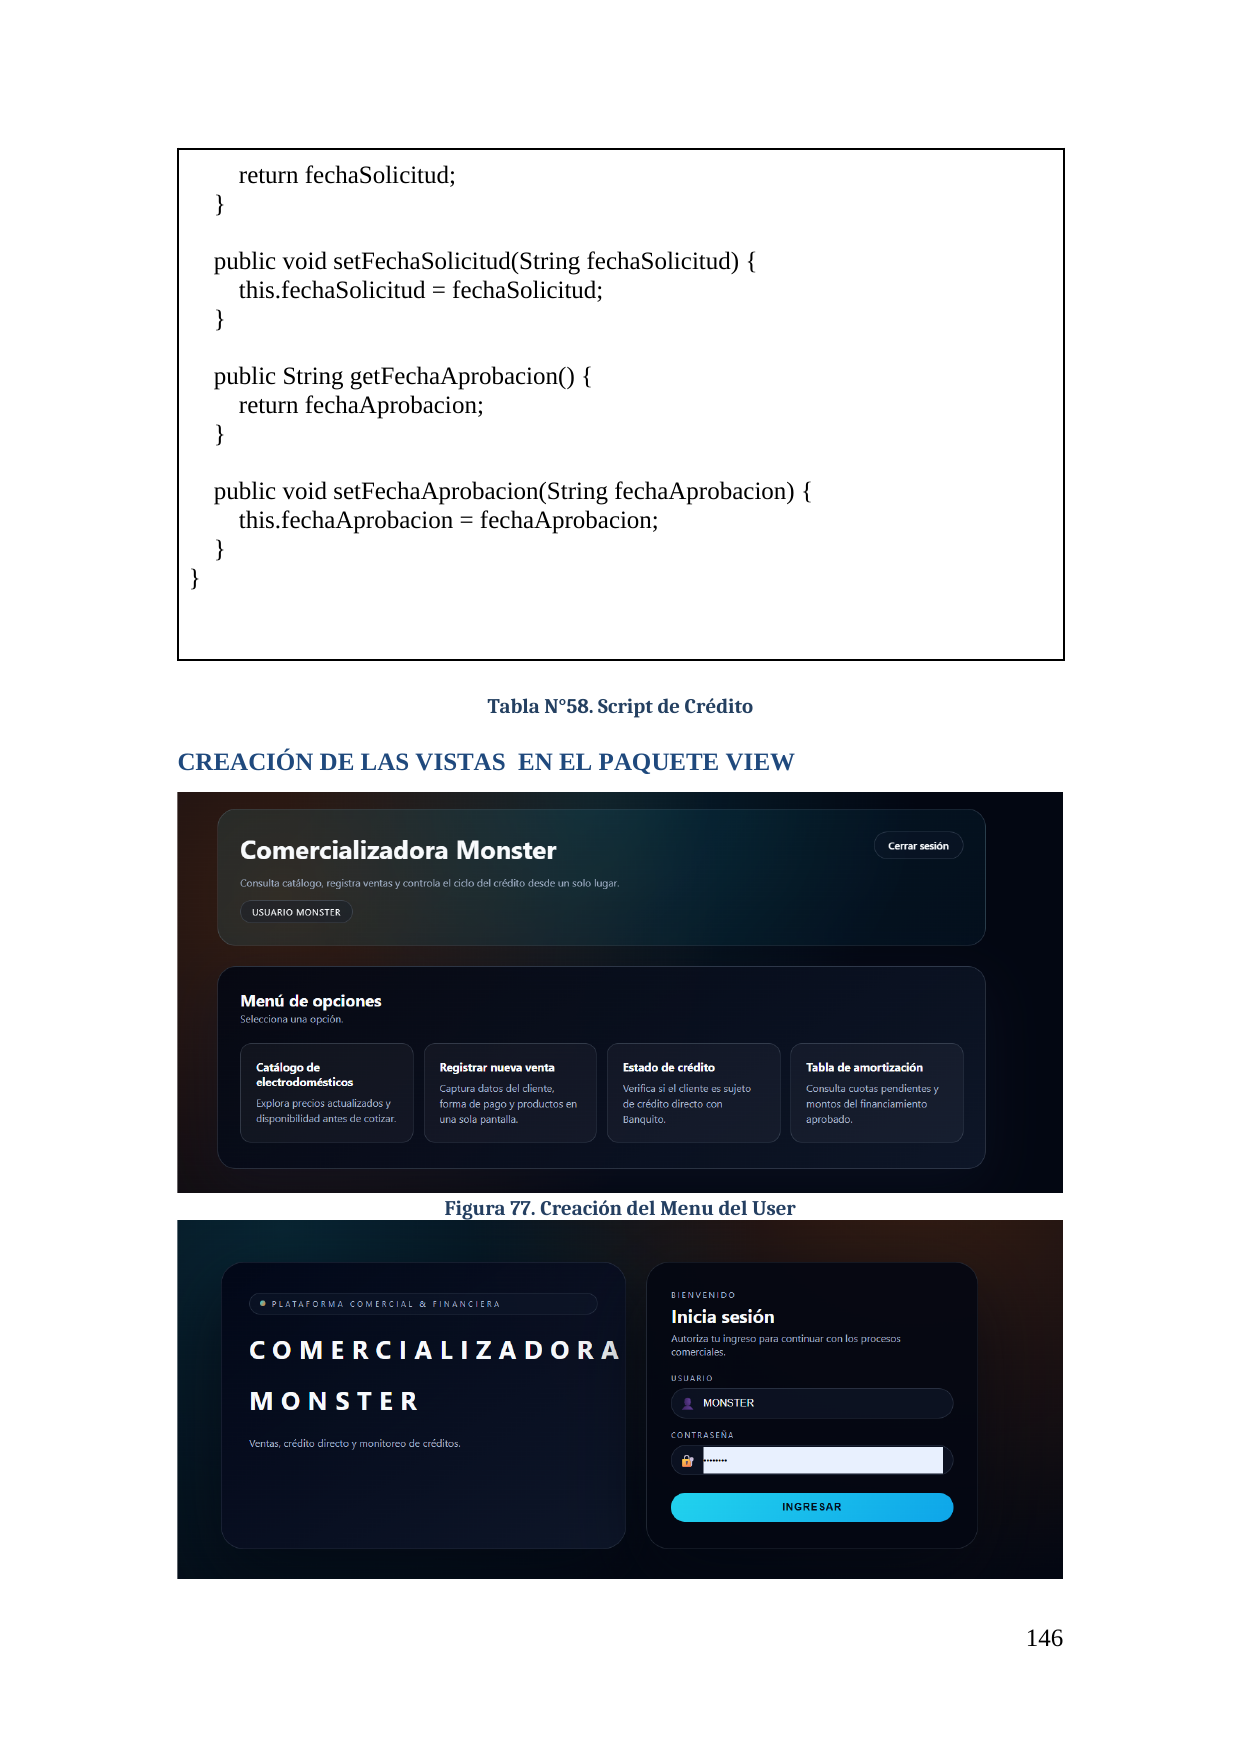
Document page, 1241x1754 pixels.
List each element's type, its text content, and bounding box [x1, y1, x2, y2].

subtitle Figura 77. Creación del Menu del User [177, 1197, 1063, 1220]
picture [177, 792, 1063, 1193]
subtitle CREACIÓN DE LAS VISTAS EN EL PAQUETE VIEW [177, 747, 1063, 776]
picture [177, 1220, 1063, 1579]
subtitle Tabla N°58. Script de Crédito [177, 694, 1063, 718]
